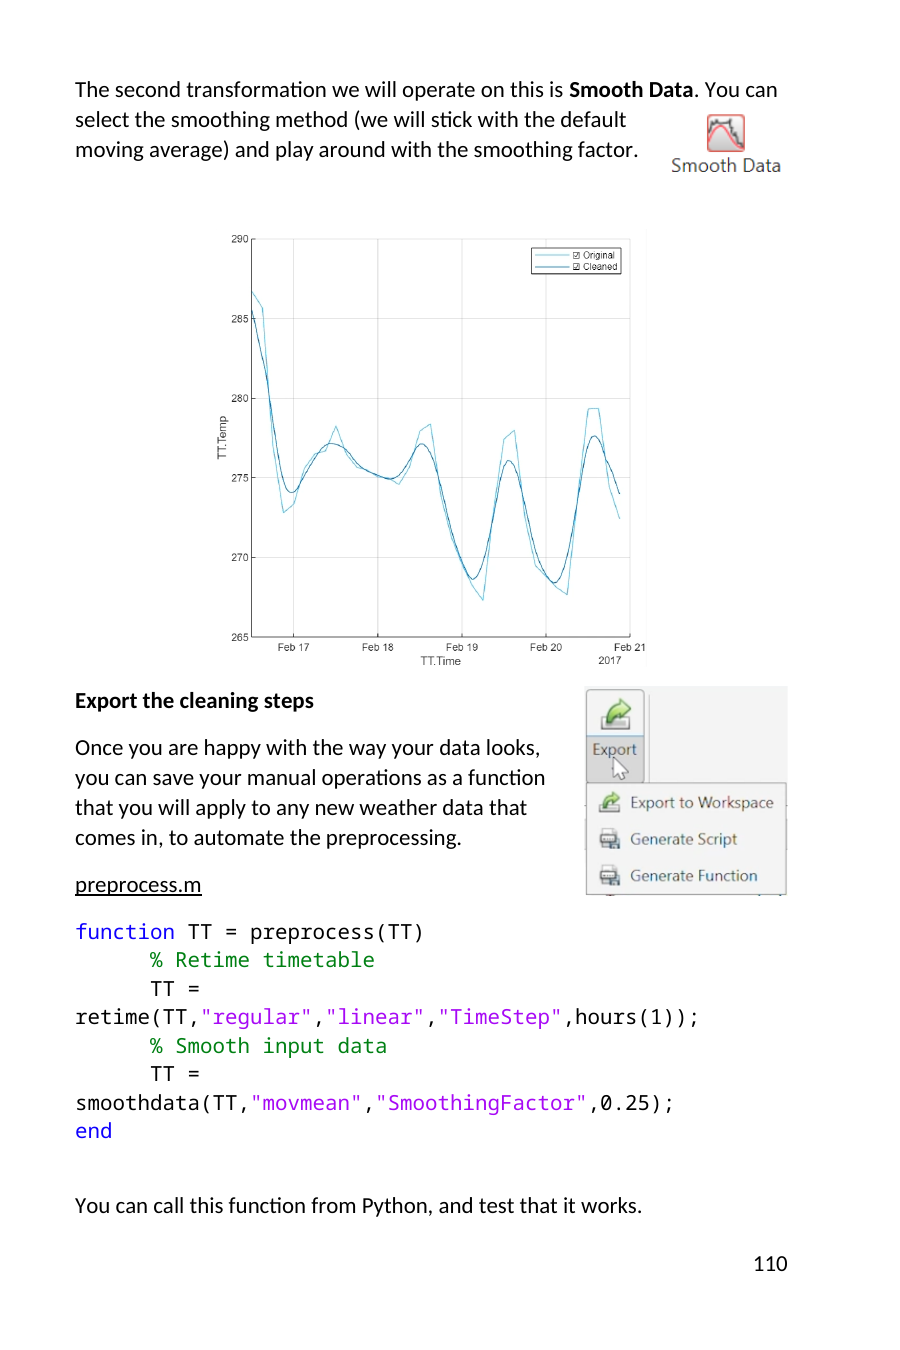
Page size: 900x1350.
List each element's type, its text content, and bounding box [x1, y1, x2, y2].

text % Retime timetable [75, 946, 787, 974]
text You can call this function from Python, and test that it works. [75, 1192, 787, 1219]
text preprocess.m [75, 870, 787, 898]
picture [584, 686, 788, 896]
picture [666, 107, 788, 195]
picture [215, 229, 647, 667]
text Export the cleaning steps [75, 686, 584, 714]
text The second transformation we will operate on this is Smooth Data. You can select the smoothing method (we will stick with the default moving average) and play around with the smoothing factor. [75, 75, 787, 163]
text end [75, 1116, 787, 1145]
text TT = retime(TT,"regular","linear","TimeStep",hours(1)); [75, 974, 787, 1031]
text function TT = preprocess(TT) [75, 917, 787, 946]
text Once you are happy with the way your data looks, you can save your manual operations as a function that you will apply to any new weather data that comes in, to automate the preprocessing. [75, 733, 584, 851]
text % Smooth input data [75, 1031, 787, 1059]
text TT = smoothdata(TT,"movmean","SmoothingFactor",0.25); [75, 1059, 787, 1116]
